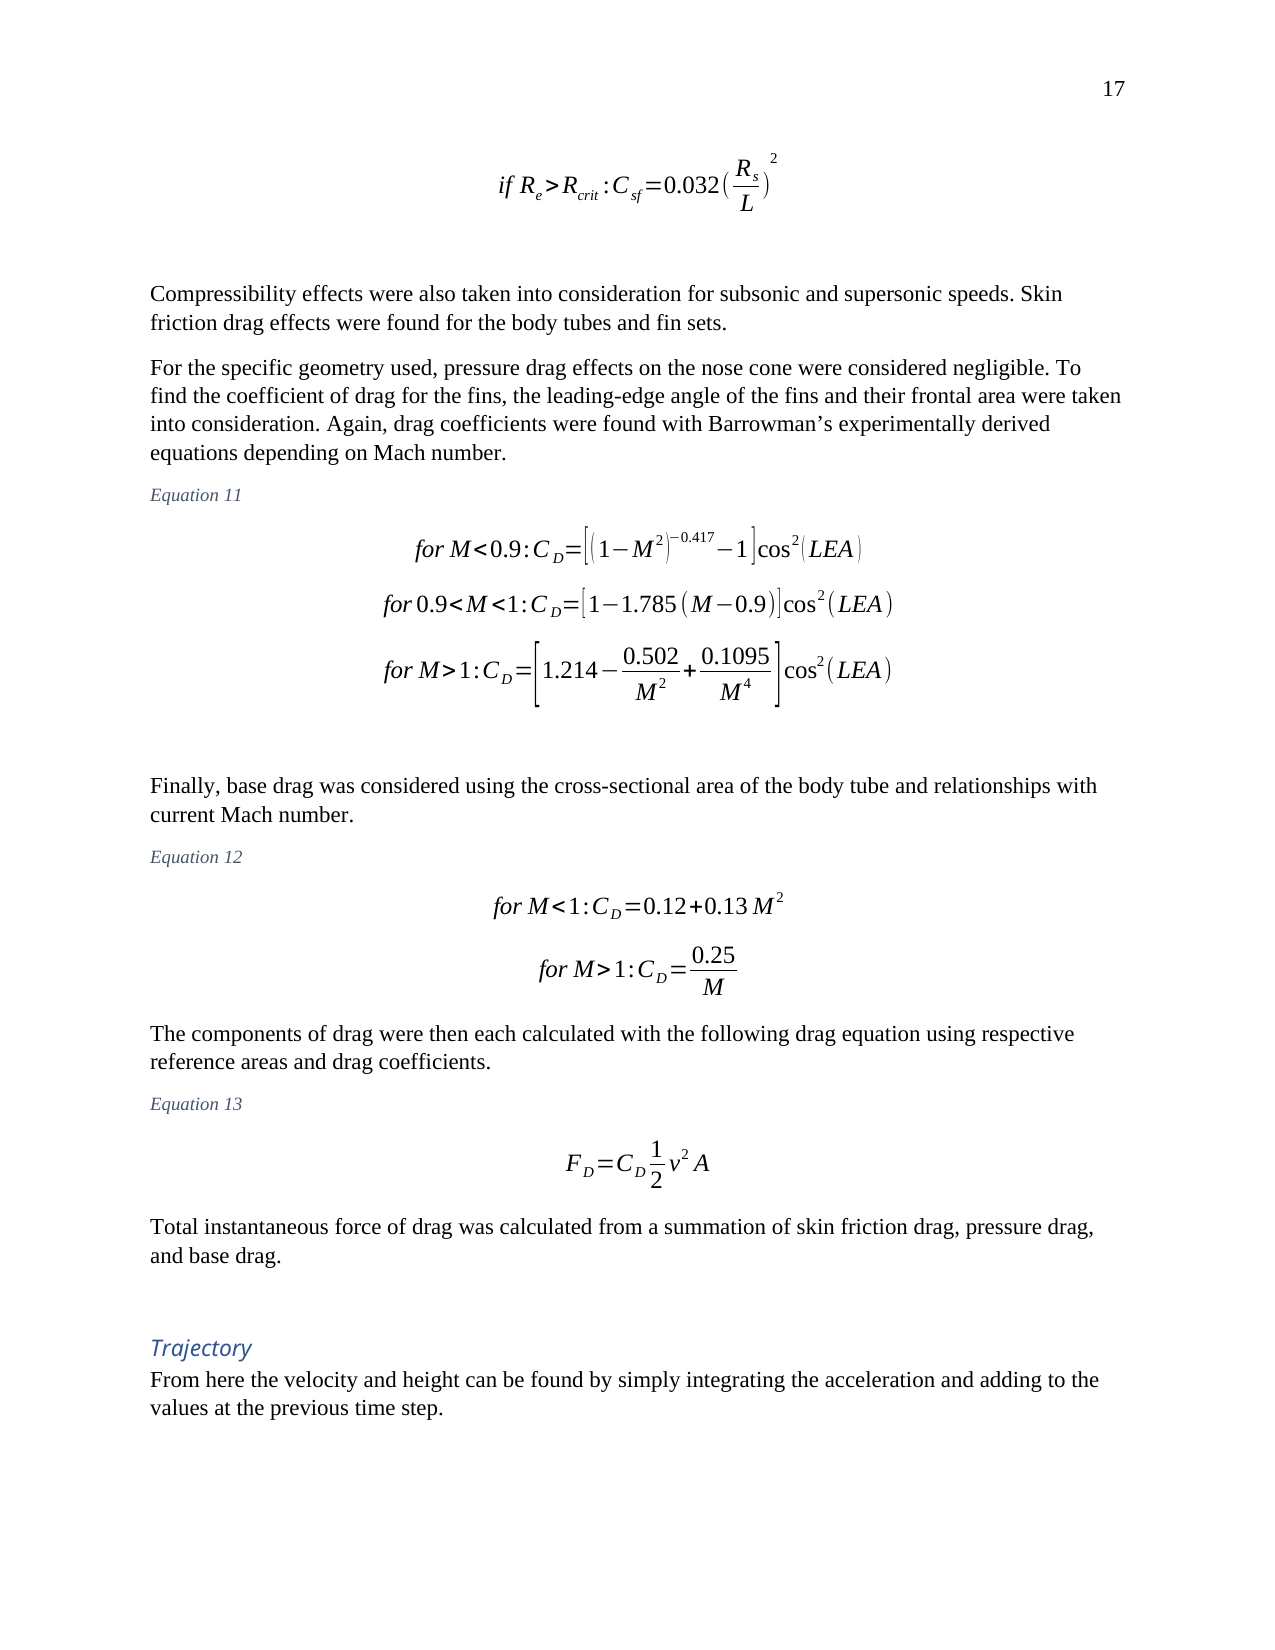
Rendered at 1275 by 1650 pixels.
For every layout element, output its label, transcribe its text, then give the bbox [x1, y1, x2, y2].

text Equation 13 [150, 1093, 1125, 1115]
text Compressibility effects were also taken into consideration for subsonic and supersonic speeds. Skin friction drag effects were found for the body tubes and fin sets. [150, 280, 1125, 335]
text Equation 12 [150, 846, 1125, 867]
text For the specific geometry used, pressure drag effects on the nose cone were considered negligible. To find the coefficient of drag for the fins, the leading-edge angle of the fins and their frontal area were taken into consideration. Again, drag coefficients were found with Barrowman’s experimentally derived equations depending on Mach number. [150, 354, 1125, 465]
text Equation 11 [150, 484, 1125, 506]
text The components of drag were then each calculated with the following drag equation using respective reference areas and drag coefficients. [150, 1019, 1125, 1074]
text Total instantaneous force of drag was calculated from a summation of skin friction drag, pressure drag, and base drag. [150, 1213, 1125, 1268]
text From here the velocity and height can be found by simply integrating the acceleration and adding to the values at the previous time step. [150, 1366, 1125, 1420]
subtitle Trajectory [150, 1332, 1125, 1363]
text Finally, base drag was considered using the cross-sectional area of the body tube and relationships with current Mach number. [150, 772, 1125, 827]
